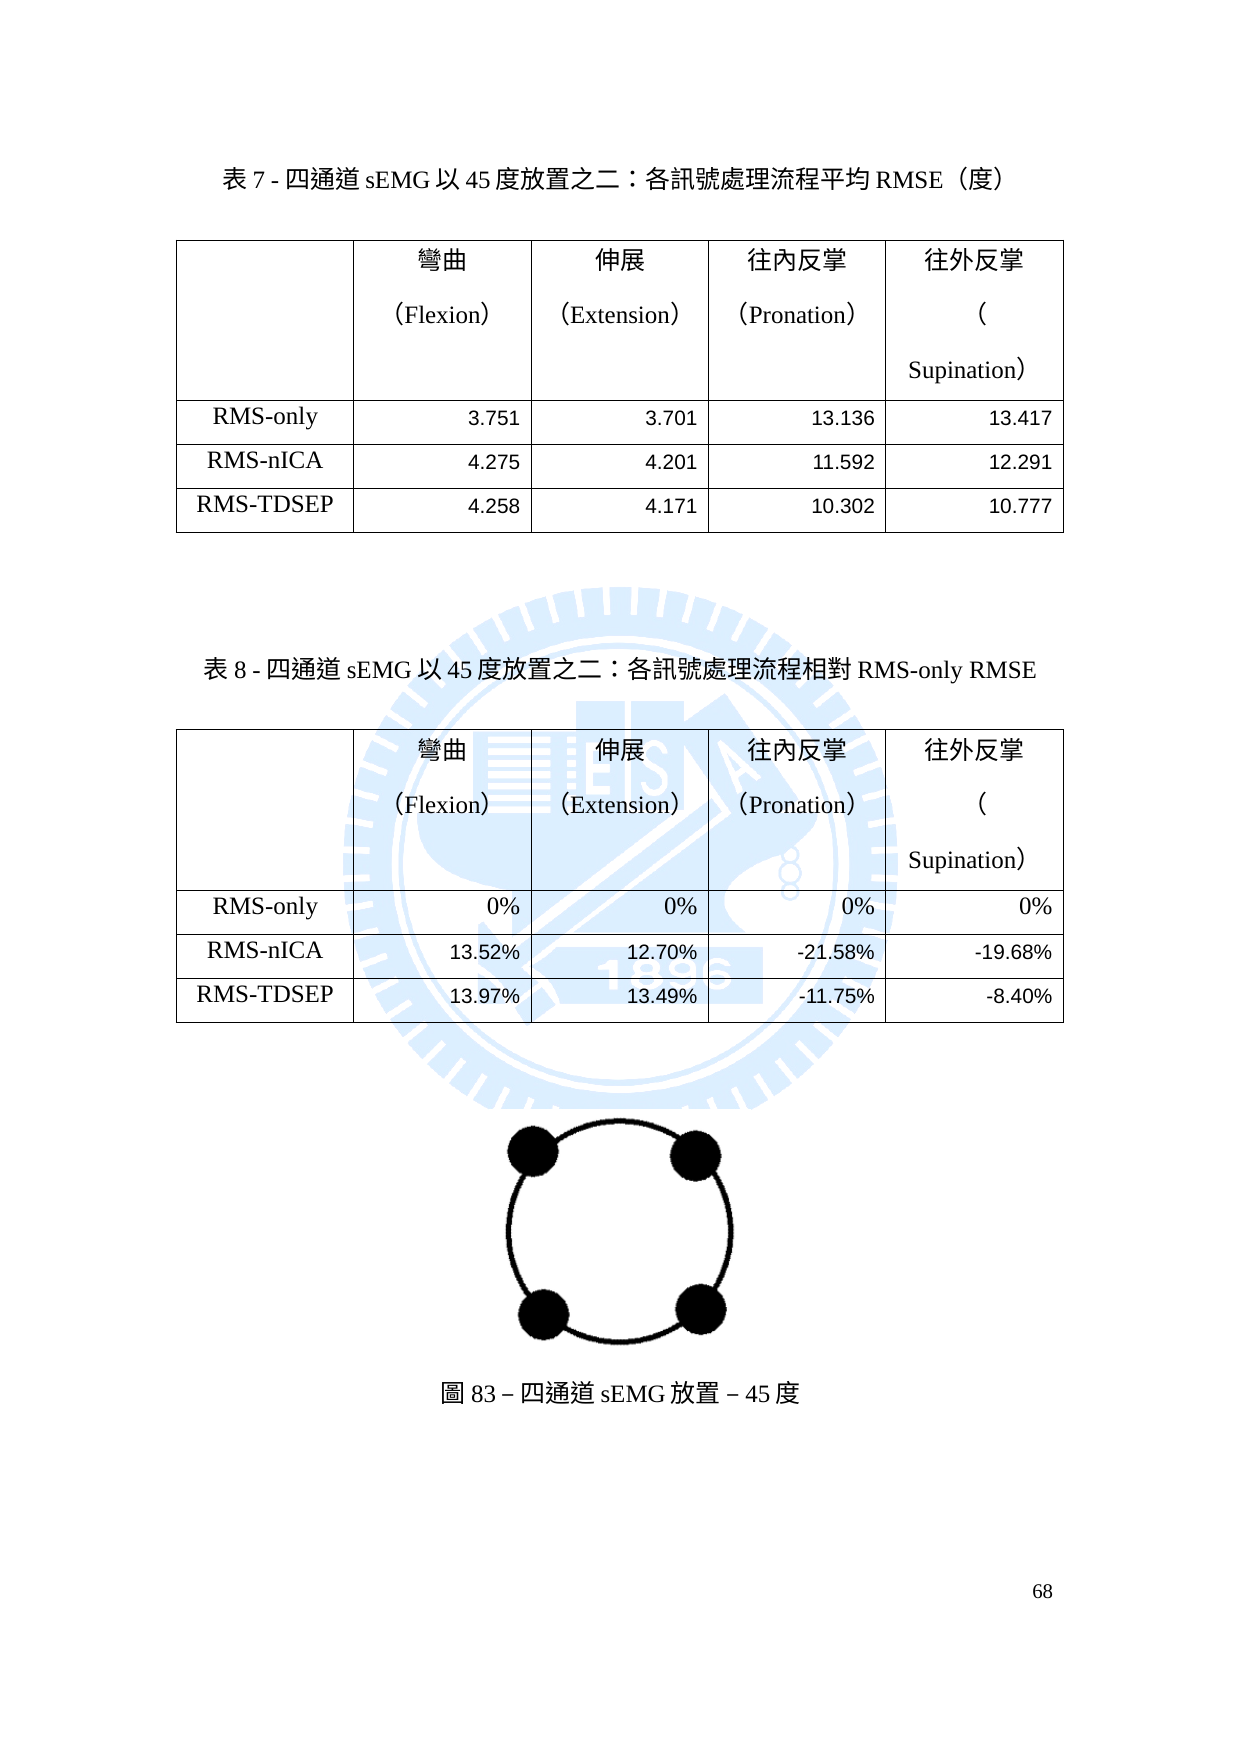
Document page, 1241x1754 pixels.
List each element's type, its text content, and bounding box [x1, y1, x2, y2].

table_cell 3.701 [532, 401, 708, 444]
table_cell RMS-nICA [177, 445, 353, 488]
table_cell -21.58% [709, 935, 885, 978]
table_cell RMS-TDSEP [177, 979, 353, 1022]
table_cell RMS-only [177, 401, 353, 444]
table_cell 13.49% [532, 979, 708, 1022]
table_cell RMS-only [177, 891, 353, 934]
table_cell 4.201 [532, 445, 708, 488]
table_header 往外反掌 （Supination） [886, 241, 1063, 400]
table_cell -19.68% [886, 935, 1063, 978]
table_cell RMS-TDSEP [177, 489, 353, 532]
table_cell 4.275 [354, 445, 531, 488]
table_header 伸展 （Extension） [532, 241, 708, 400]
table_cell 0% [532, 891, 708, 934]
table_header 伸展 （Extension） [532, 730, 708, 890]
table_cell 0% [709, 891, 885, 934]
table_cell 10.777 [886, 489, 1063, 532]
text 表 7 - 四通道sEMG以45度放置之二：各訊號處理流程平均RMSE（度） [187, 159, 1053, 196]
table_header [177, 241, 353, 400]
table_cell 4.171 [532, 489, 708, 532]
picture [488, 1109, 752, 1355]
table_cell 10.302 [709, 489, 885, 532]
table_cell 0% [886, 891, 1063, 934]
table_header 彎曲 （Flexion） [354, 241, 531, 400]
text 表 8 - 四通道sEMG以45度放置之二：各訊號處理流程相對RMS-only RMSE [187, 649, 1053, 685]
table_header [177, 730, 353, 890]
table_cell -8.40% [886, 979, 1063, 1022]
table_cell 13.417 [886, 401, 1063, 444]
table_cell 12.70% [532, 935, 708, 978]
table_cell 0% [354, 891, 531, 934]
table_cell 13.136 [709, 401, 885, 444]
text 圖 83 – 四通道sEMG放置 – 45度 [187, 1369, 1053, 1413]
table_cell 4.258 [354, 489, 531, 532]
table_header 彎曲 （Flexion） [354, 730, 531, 890]
table_cell 11.592 [709, 445, 885, 488]
table_cell 13.97% [354, 979, 531, 1022]
table_cell 12.291 [886, 445, 1063, 488]
table_cell RMS-nICA [177, 935, 353, 978]
table_header 往內反掌 （Pronation） [709, 730, 885, 890]
table_header 往內反掌 （Pronation） [709, 241, 885, 400]
table_cell -11.75% [709, 979, 885, 1022]
table_header 往外反掌 （Supination） [886, 730, 1063, 890]
table_cell 13.52% [354, 935, 531, 978]
table_cell 3.751 [354, 401, 531, 444]
